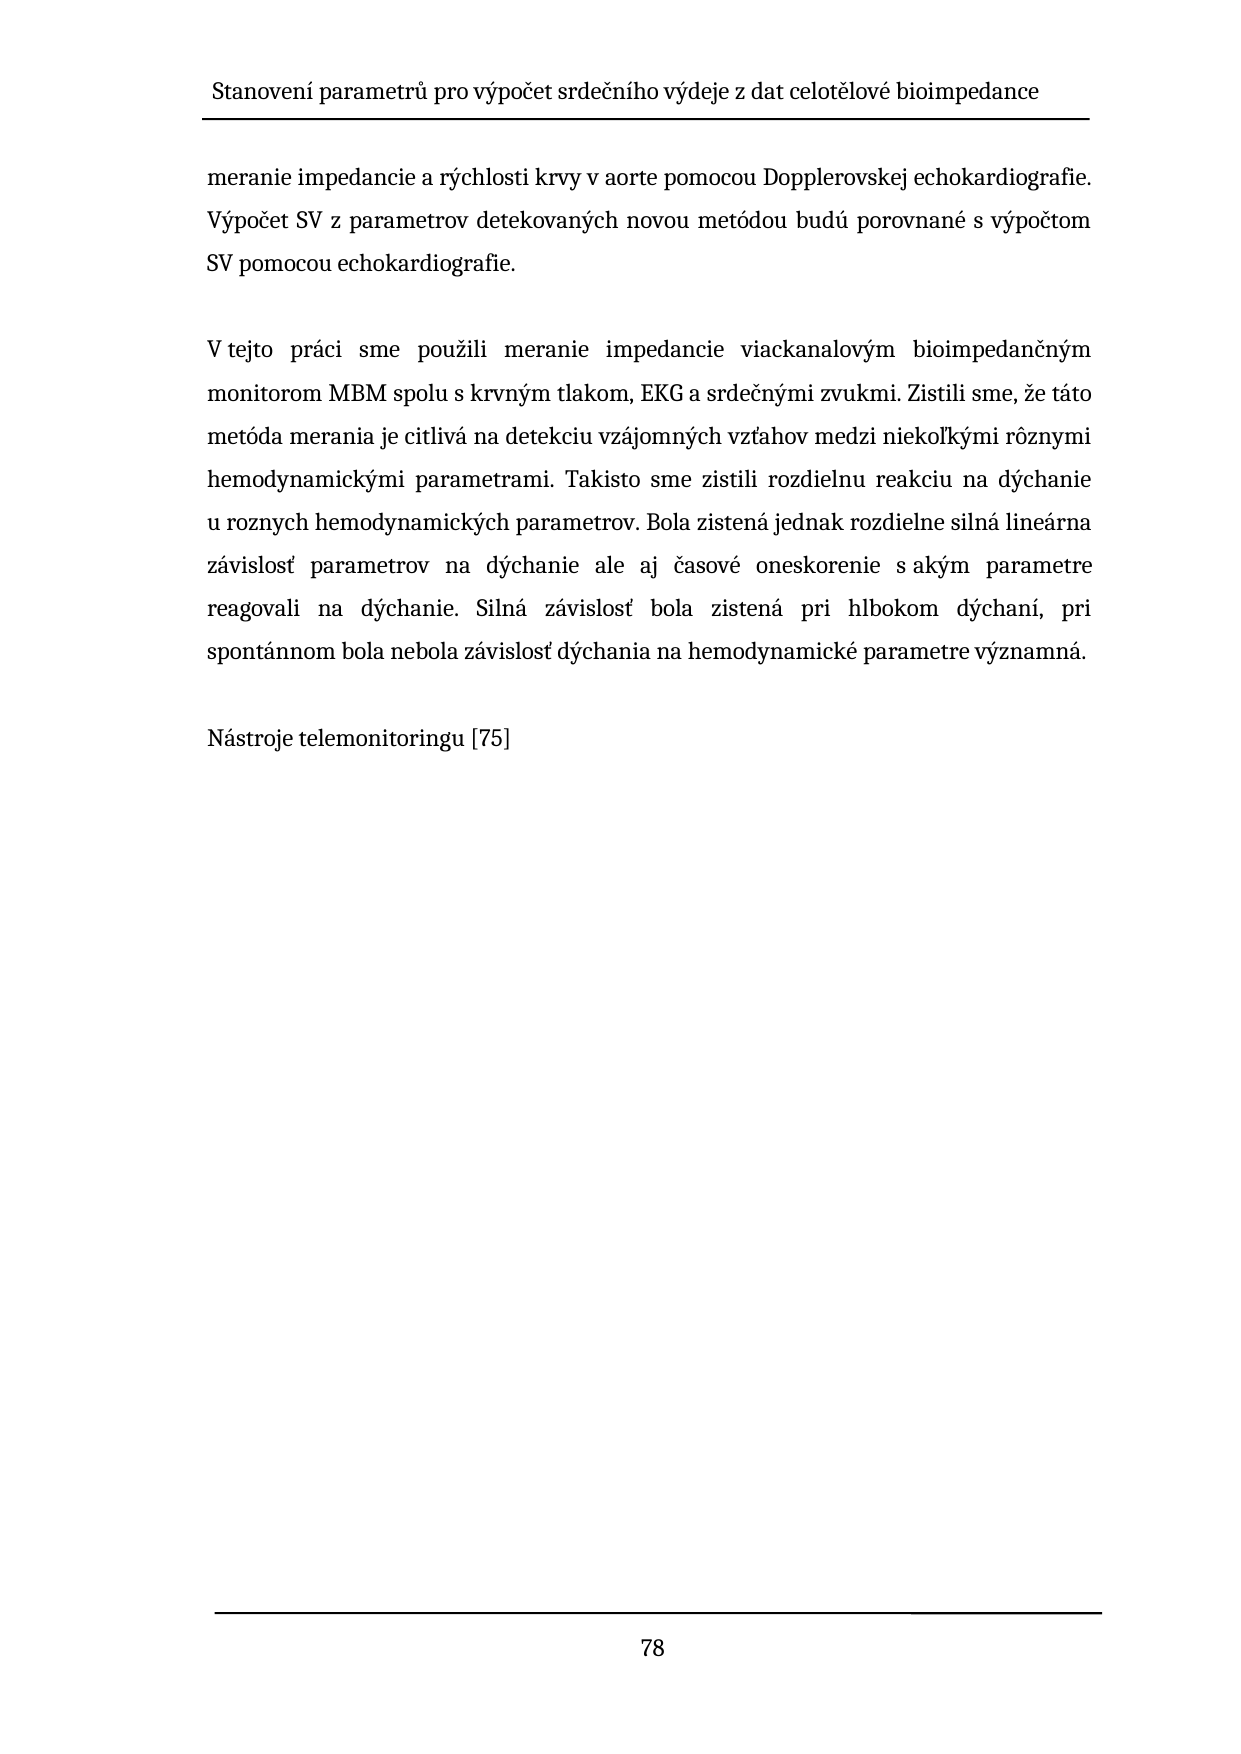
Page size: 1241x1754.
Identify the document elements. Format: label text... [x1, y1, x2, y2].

text Nástroje telemonitoringu [75] [207, 723, 1092, 752]
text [207, 163, 1092, 278]
text V tejto práci sme použili meranie impedancie viackanalovým bioimpedančným monitorom MBM spolu s krvným tlakom, EKG a srdečnými zvukmi. Zistili sme, že táto metóda merania je citlivá na detekciu vzájomných vzťahov medzi niekoľkými rôznymi hemodynamickými parametrami. Takisto sme zistili rozdielnu reakciu na dýchanie u roznych hemodynamických parametrov. Bola zistená jednak rozdielne silná lineárna závislosť parametrov na dýchanie ale aj časové oneskorenie s akým parametre reagovali na dýchanie. Silná závislosť bola zistená pri hlbokom dýchaní, pri spontánnom bola nebola závislosť dýchania na hemodynamické parametre významná. [207, 335, 1092, 666]
